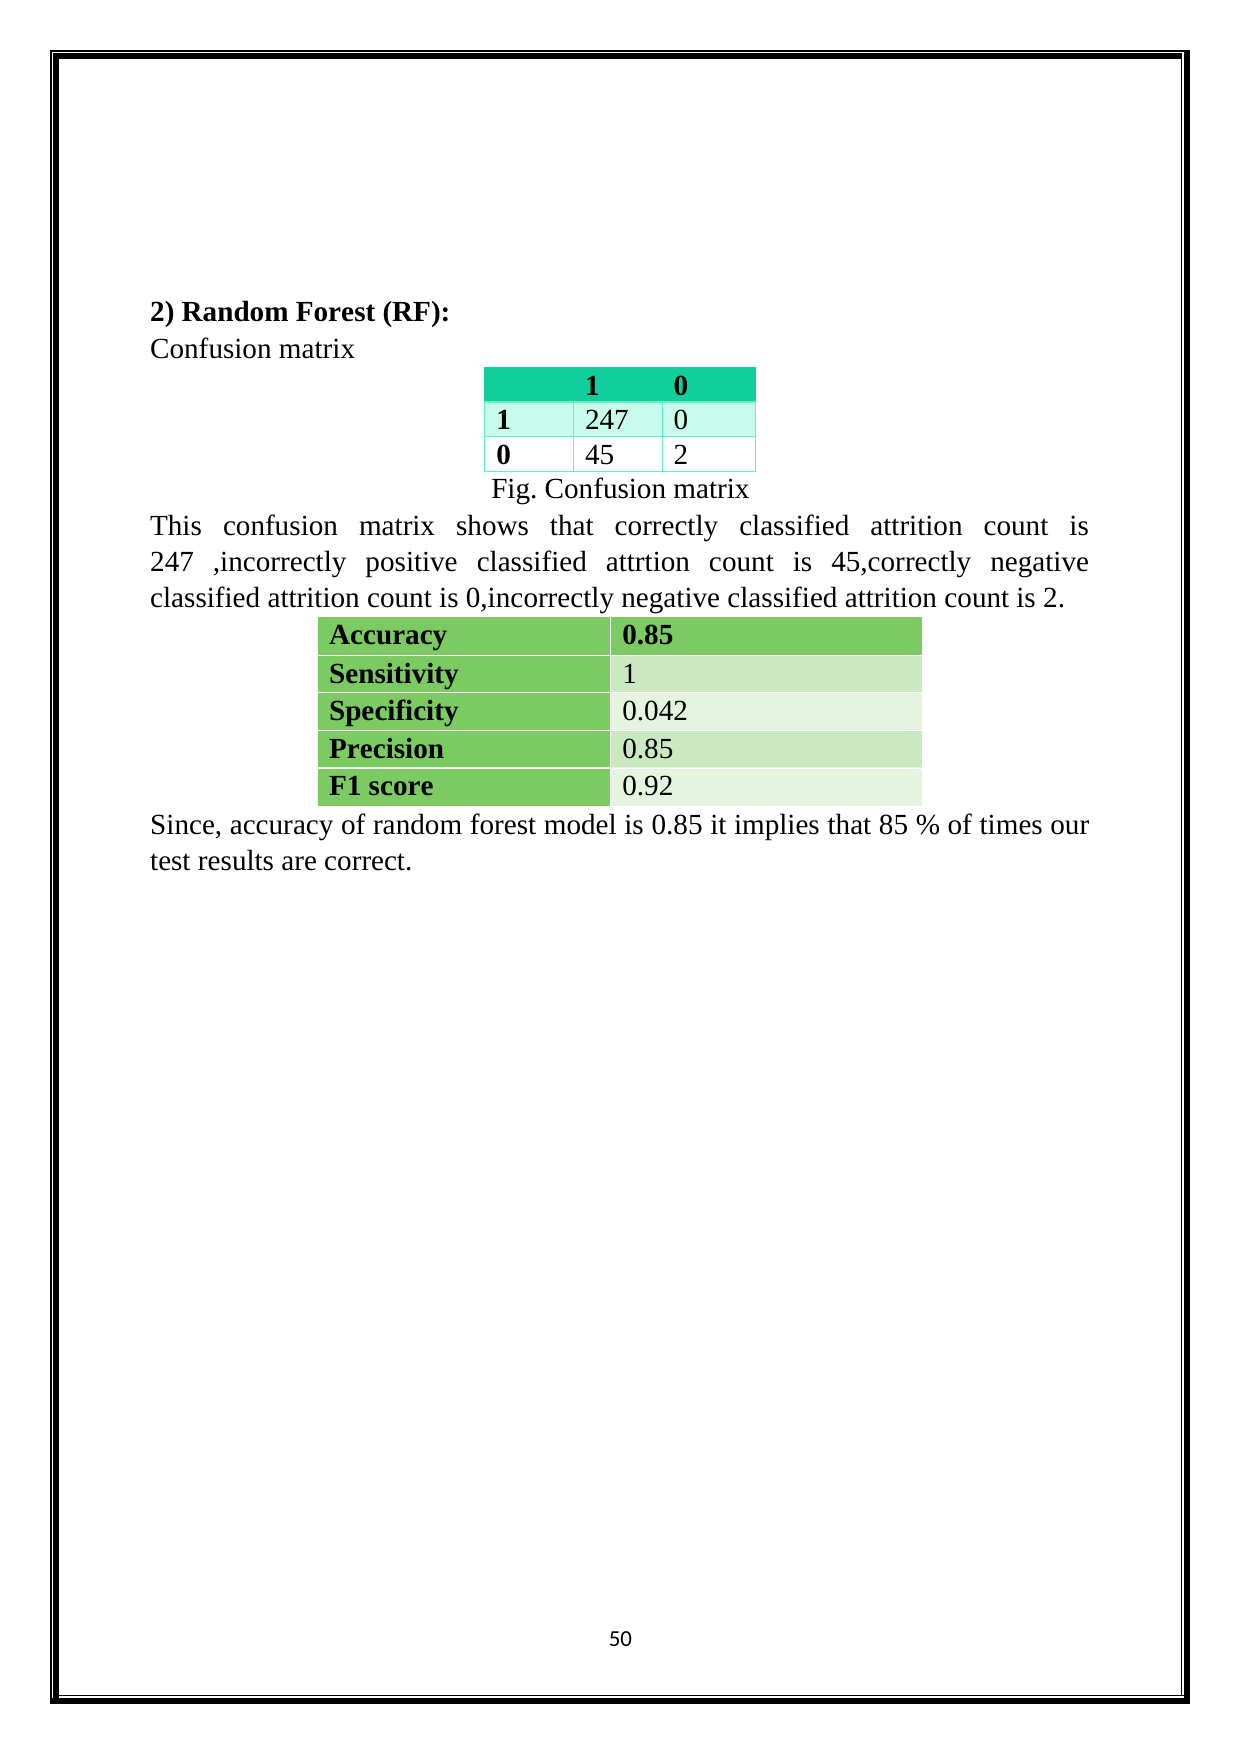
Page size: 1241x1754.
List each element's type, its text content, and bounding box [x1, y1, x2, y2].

table_cell 1 [485, 403, 573, 436]
table_cell 1 [611, 656, 922, 692]
text This confusion matrix shows that correctly classified attrition count is 247 ,incorrectly positive classified attrtion count is 45,correctly negative classified attrition count is 0,incorrectly negative classified attrition count is 2. [150, 508, 1090, 614]
table_header 0 [663, 368, 755, 401]
table_cell 0 [485, 437, 573, 471]
table_header 1 [574, 368, 662, 401]
text 2) Random Forest (RF): [150, 294, 1090, 328]
table_cell Specificity [318, 693, 610, 730]
table_cell 45 [574, 437, 662, 471]
table_cell F1 score [318, 769, 610, 806]
table_header [485, 368, 573, 401]
table_cell 0.85 [611, 731, 922, 767]
text Confusion matrix [150, 331, 1090, 364]
table_cell Precision [318, 731, 610, 767]
text Fig. Confusion matrix [150, 472, 1090, 505]
table_cell 0.92 [611, 769, 922, 806]
table_cell Sensitivity [318, 656, 610, 692]
text Since, accuracy of random forest model is 0.85 it implies that 85 % of times our test results are correct. [150, 807, 1090, 877]
table_cell 2 [663, 437, 755, 471]
table_header Accuracy [318, 617, 610, 655]
table_cell 0.042 [611, 693, 922, 730]
table_cell 0 [663, 403, 755, 436]
table_header 0.85 [611, 617, 922, 655]
table_cell 247 [574, 403, 662, 436]
